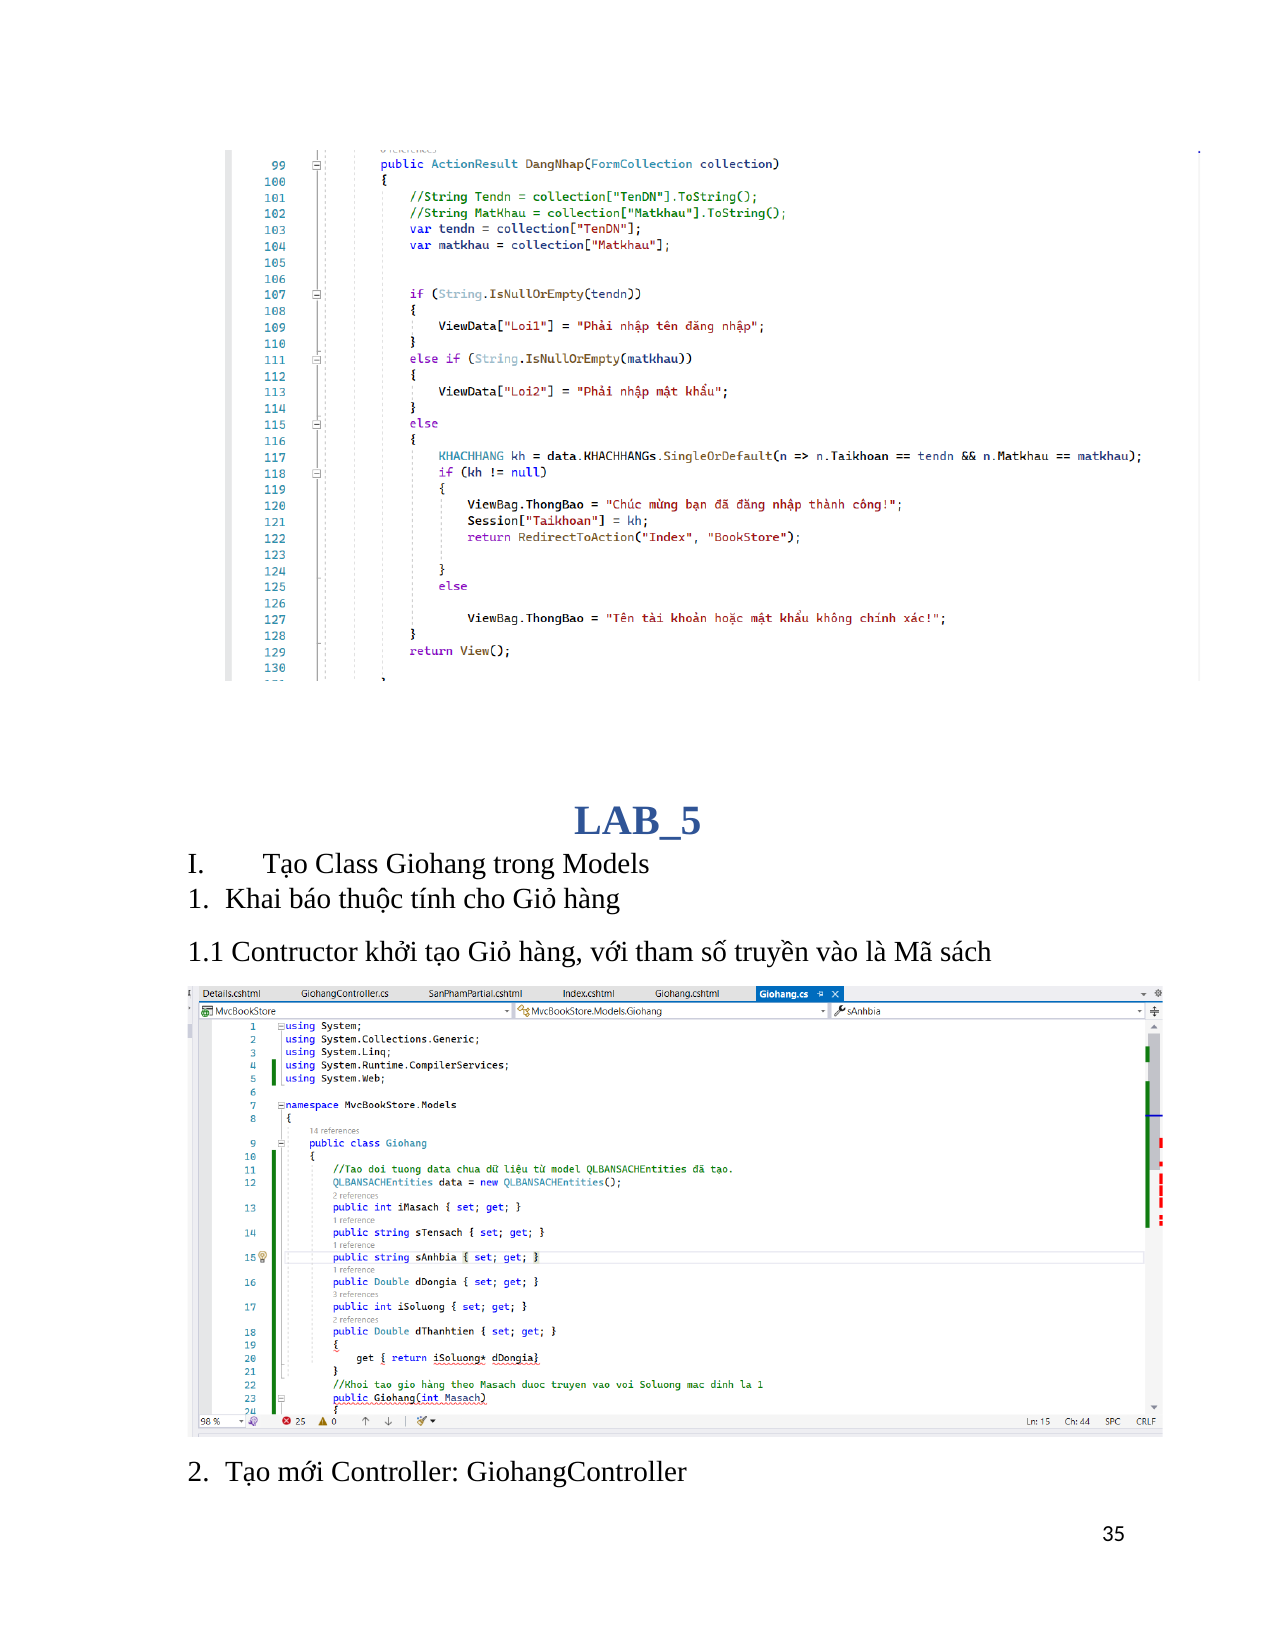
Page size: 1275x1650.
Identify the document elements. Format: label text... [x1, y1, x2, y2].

text 1.1 Contructor khởi tạo Giỏ hàng, với tham số truyền vào là Mã sách [187, 934, 1125, 967]
picture [187, 986, 1163, 1437]
list Tạo mới Controller: GiohangController [187, 1454, 1125, 1488]
picture [225, 150, 1200, 681]
subtitle LAB_5 [150, 795, 1125, 843]
list Khai báo thuộc tính cho Giỏ hàng [187, 882, 1125, 915]
list Tạo Class Giohang trong Models [187, 846, 1125, 880]
